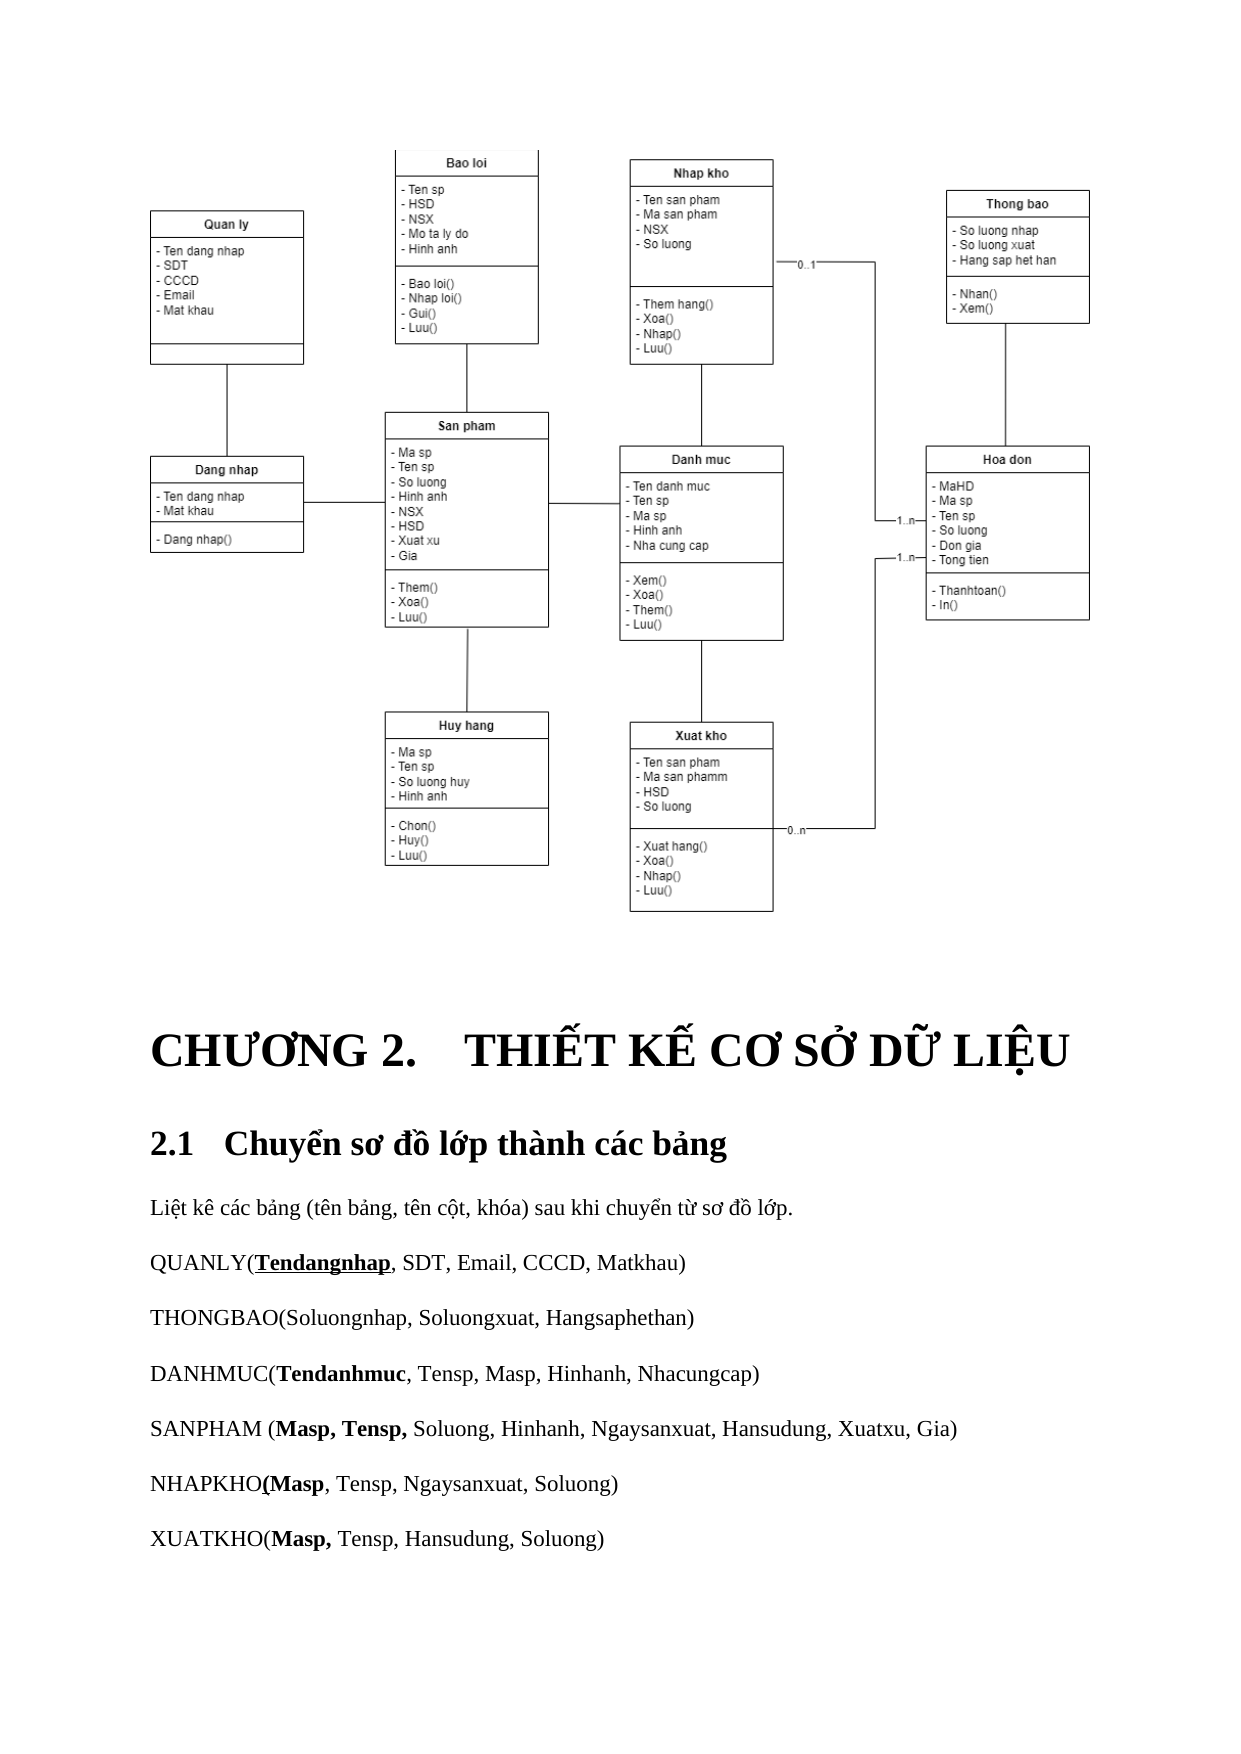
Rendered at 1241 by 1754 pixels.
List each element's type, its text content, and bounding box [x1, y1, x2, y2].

text XUATKHO(Masp, Tensp, Hansudung, Soluong) [150, 1525, 1090, 1552]
text NHAPKHO(Masp, Tensp, Ngaysanxuat, Soluong) [150, 1470, 1090, 1496]
text DANHMUC(Tendanhmuc, Tensp, Masp, Hinhanh, Nhacungcap) [150, 1360, 1090, 1386]
text QUANLY(Tendangnhap, SDT, Email, CCCD, Matkhau) [150, 1249, 1090, 1276]
subtitle 2.1 Chuyển sơ đồ lớp thành các bảng [150, 1122, 1090, 1163]
text SANPHAM (Masp, Tensp, Soluong, Hinhanh, Ngaysanxuat, Hansudung, Xuatxu, Gia) [150, 1415, 1090, 1441]
text THONGBAO(Soluongnhap, Soluongxuat, Hangsaphethan) [150, 1304, 1090, 1331]
text Liệt kê các bảng (tên bảng, tên cột, khóa) sau khi chuyển từ sơ đồ lớp. [150, 1194, 1090, 1220]
picture [150, 150, 1091, 915]
subtitle CHƯƠNG 2. THIẾT KẾ CƠ SỞ DỮ LIỆU [150, 1021, 1090, 1076]
